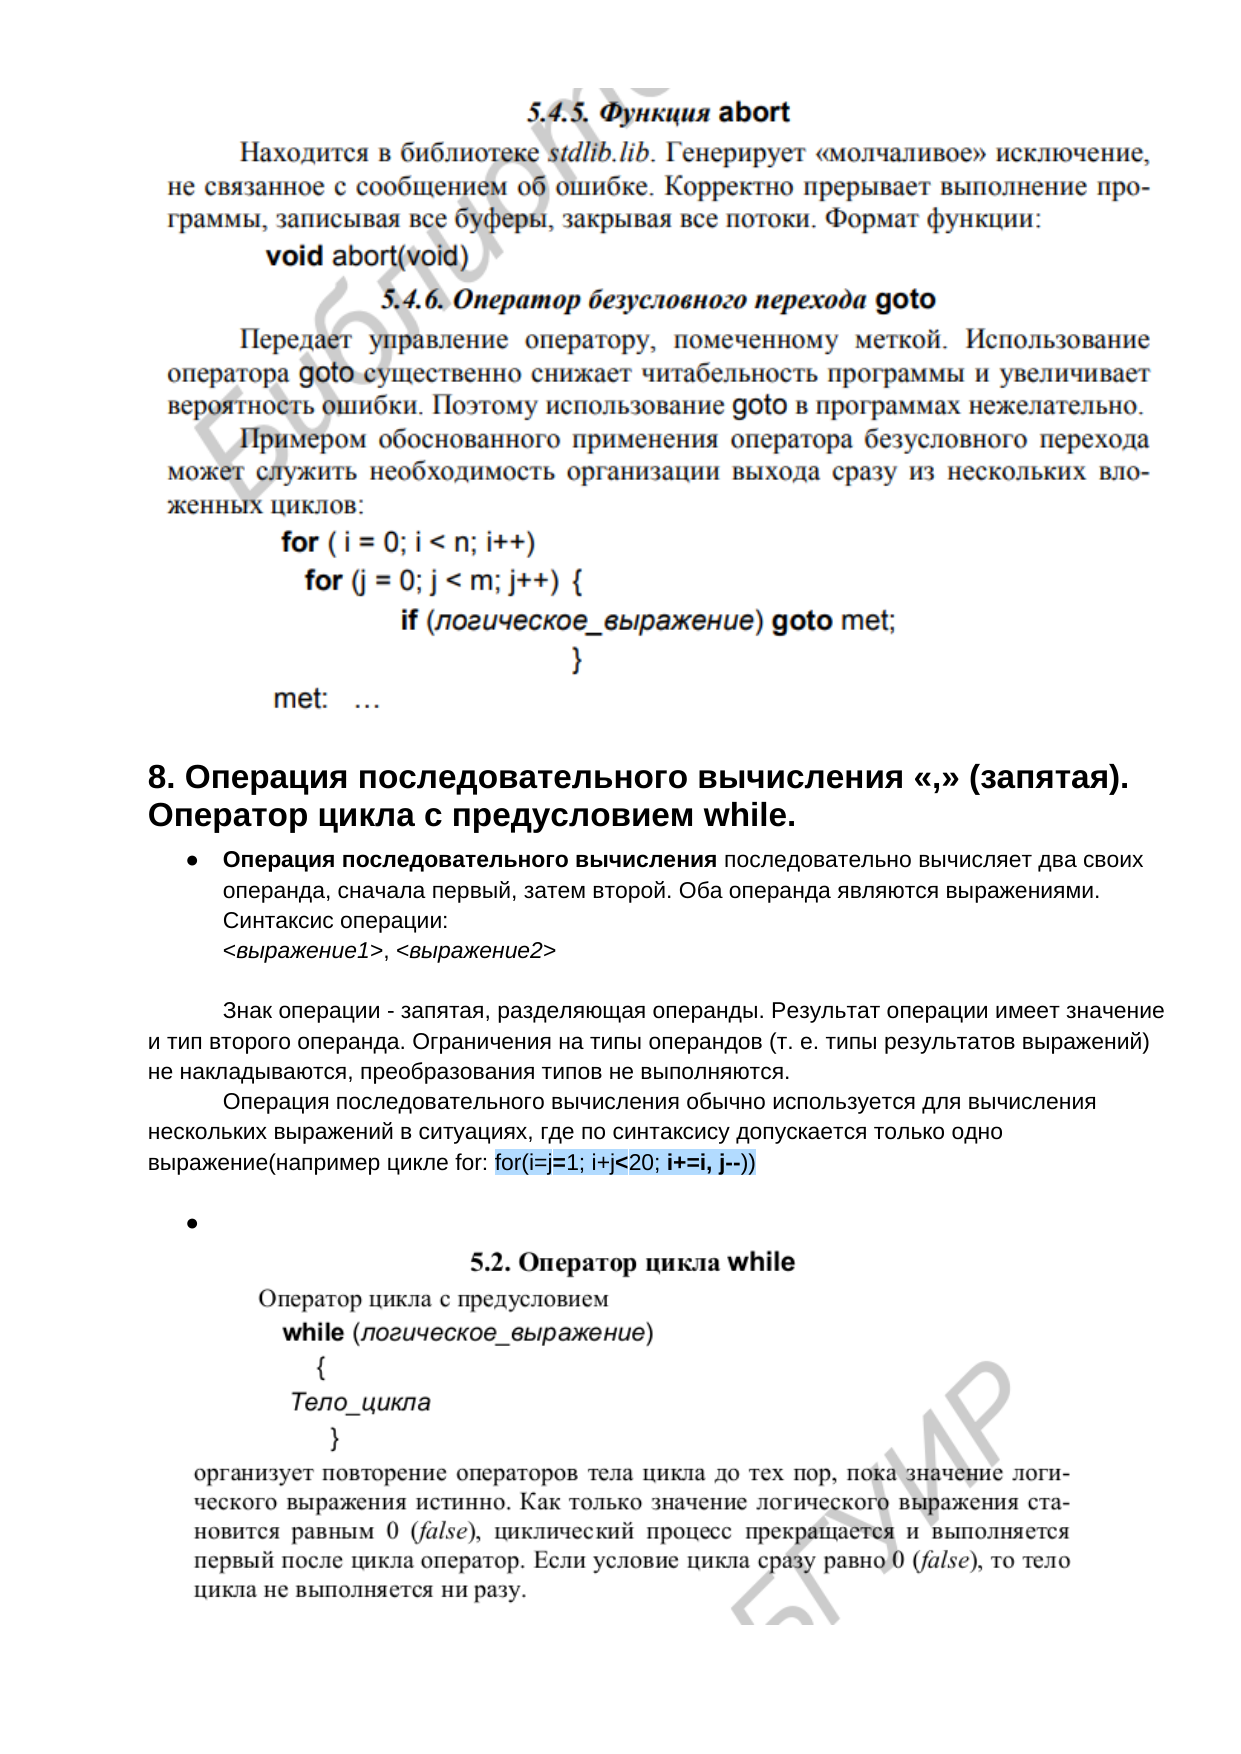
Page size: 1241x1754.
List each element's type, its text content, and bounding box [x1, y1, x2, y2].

picture [147, 88, 1182, 754]
list Операция последовательного вычисления последовательно вычисляет два своих операнда, сначала первый, затем второй. Оба операнда являются выражениями. Синтаксис операции: [185, 846, 1181, 933]
text <выражение1>, <выражение2> [148, 937, 1181, 963]
text Операция последовательного вычисления обычно используется для вычисления нескольких выражений в ситуациях, где по синтаксису допускается только одно выражение(например цикле for: for(i=j=1; i+j<20; i+=i, j--)) [148, 1088, 1181, 1175]
subtitle 8. Операция последовательного вычисления «,» (запятая). Оператор цикла с предусловием while. [148, 757, 1181, 834]
text Знак операции - запятая, разделяющая операнды. Результат операции имеет значение и тип второго операнда. Ограничения на типы операндов (т. е. типы результатов выражений) не накладываются, преобразования типов не выполняются. [148, 997, 1181, 1084]
picture [147, 1239, 1152, 1625]
